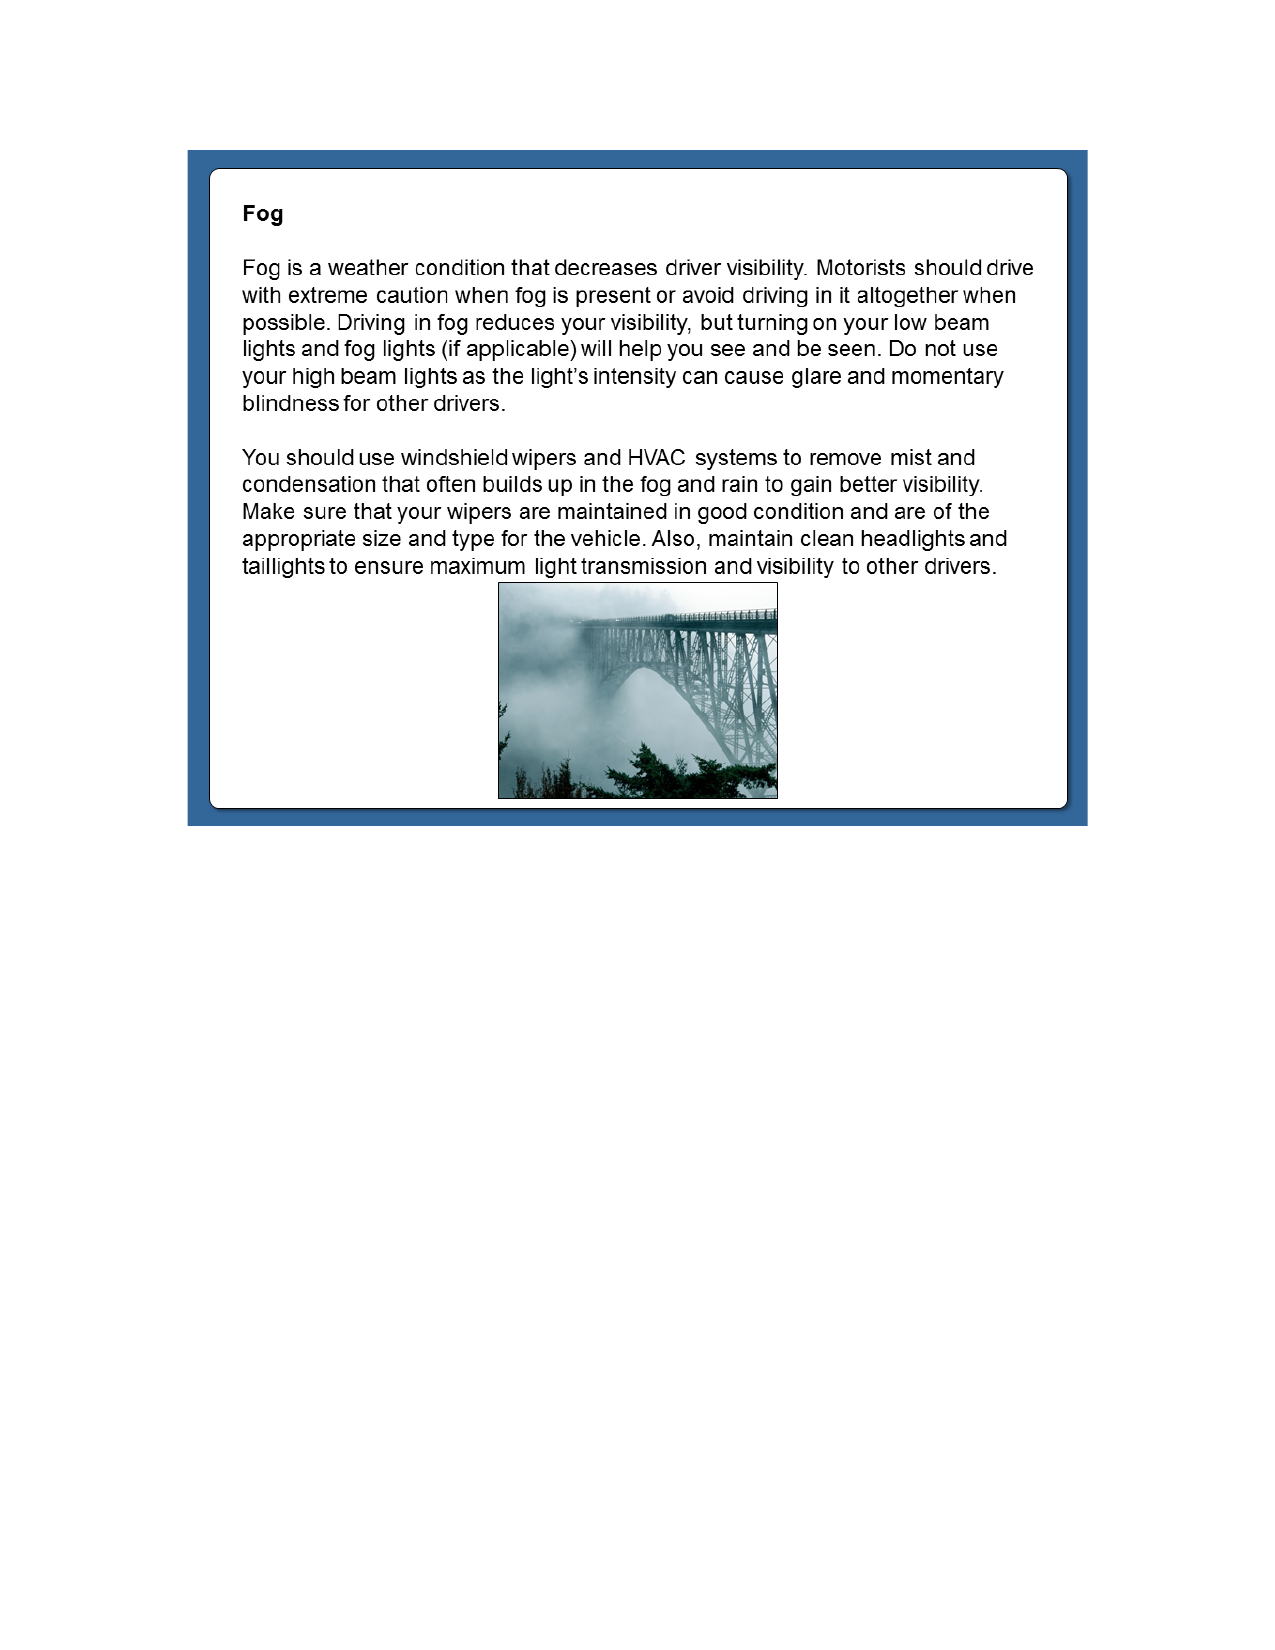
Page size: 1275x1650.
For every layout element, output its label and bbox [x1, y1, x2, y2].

picture [187, 150, 1088, 826]
